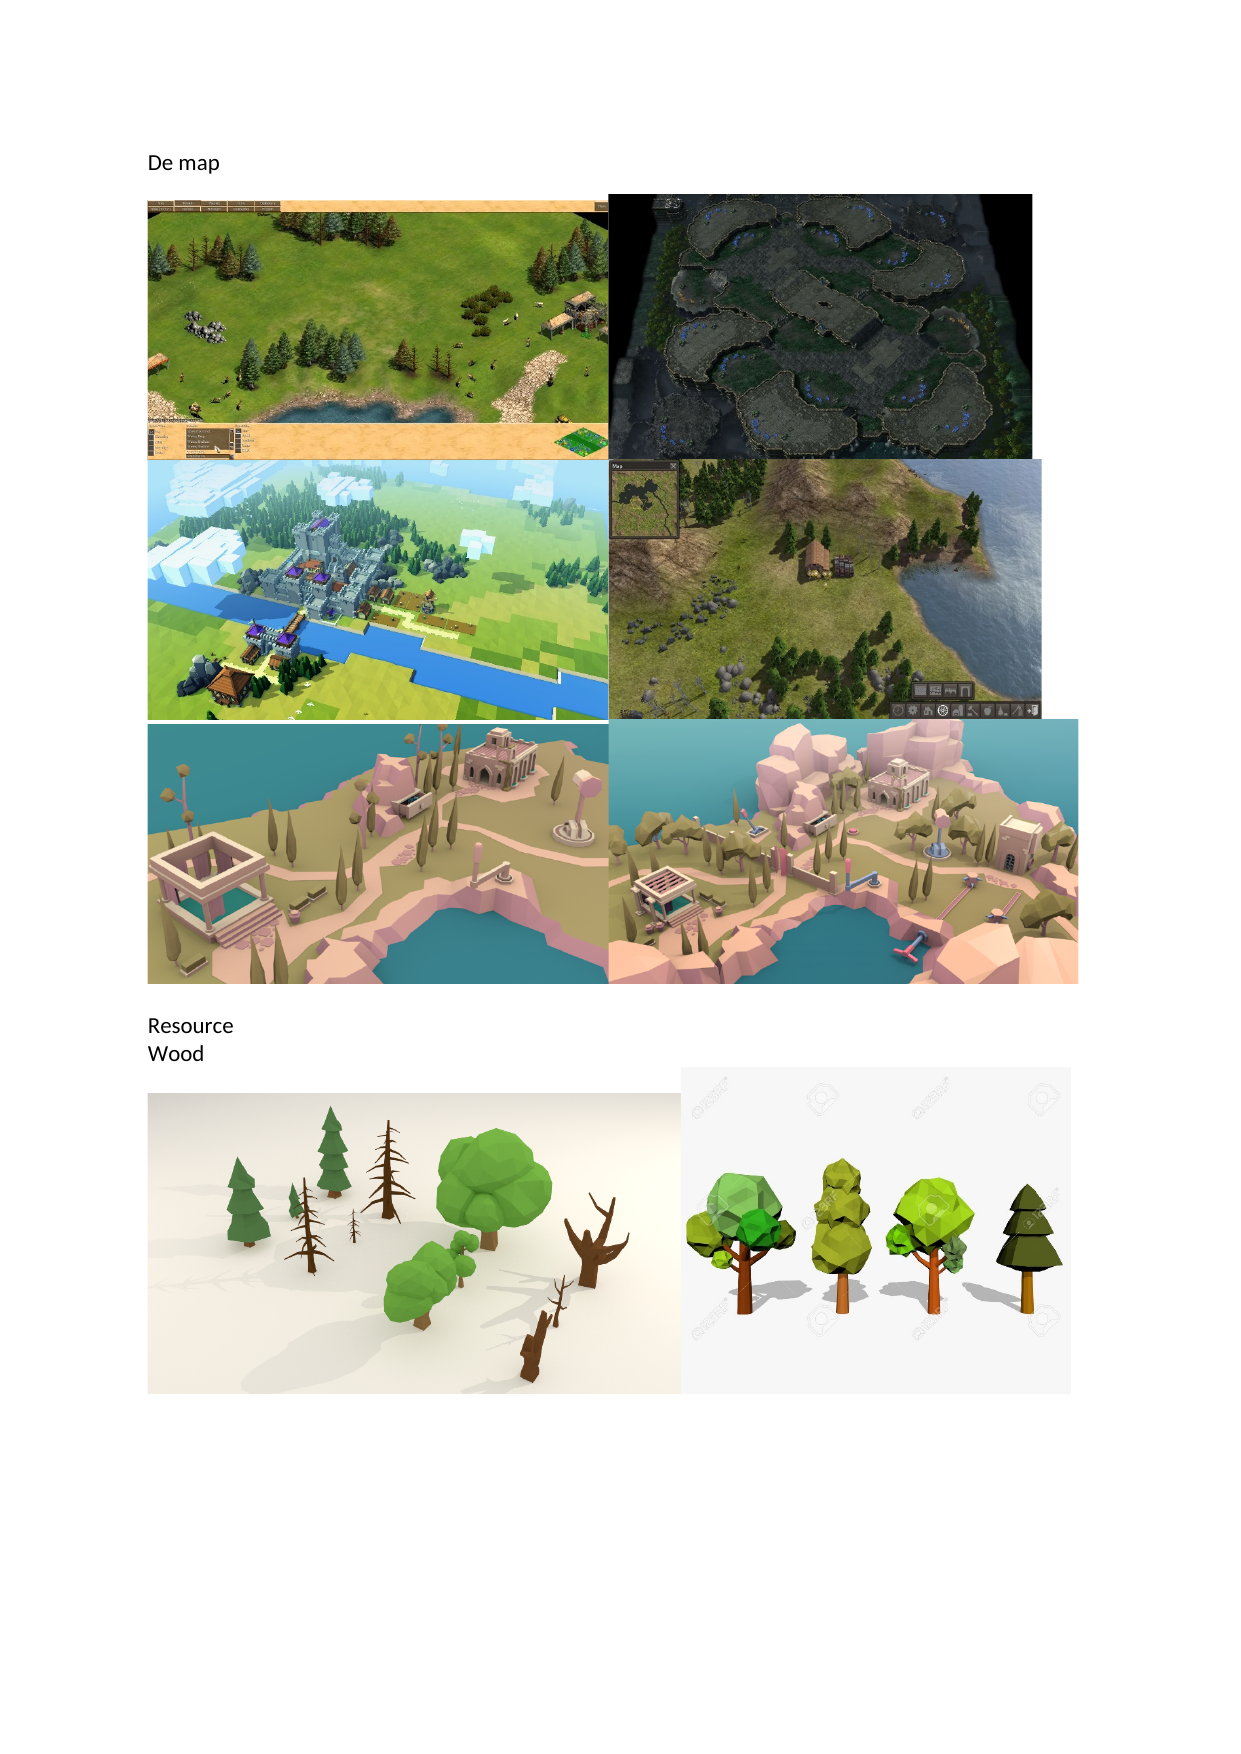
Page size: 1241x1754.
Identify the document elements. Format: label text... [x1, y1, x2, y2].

text Wood [148, 1039, 1093, 1067]
text De map [148, 148, 1093, 176]
picture [147, 1067, 1071, 1394]
text Resource [148, 1011, 1093, 1039]
picture [147, 194, 1079, 984]
